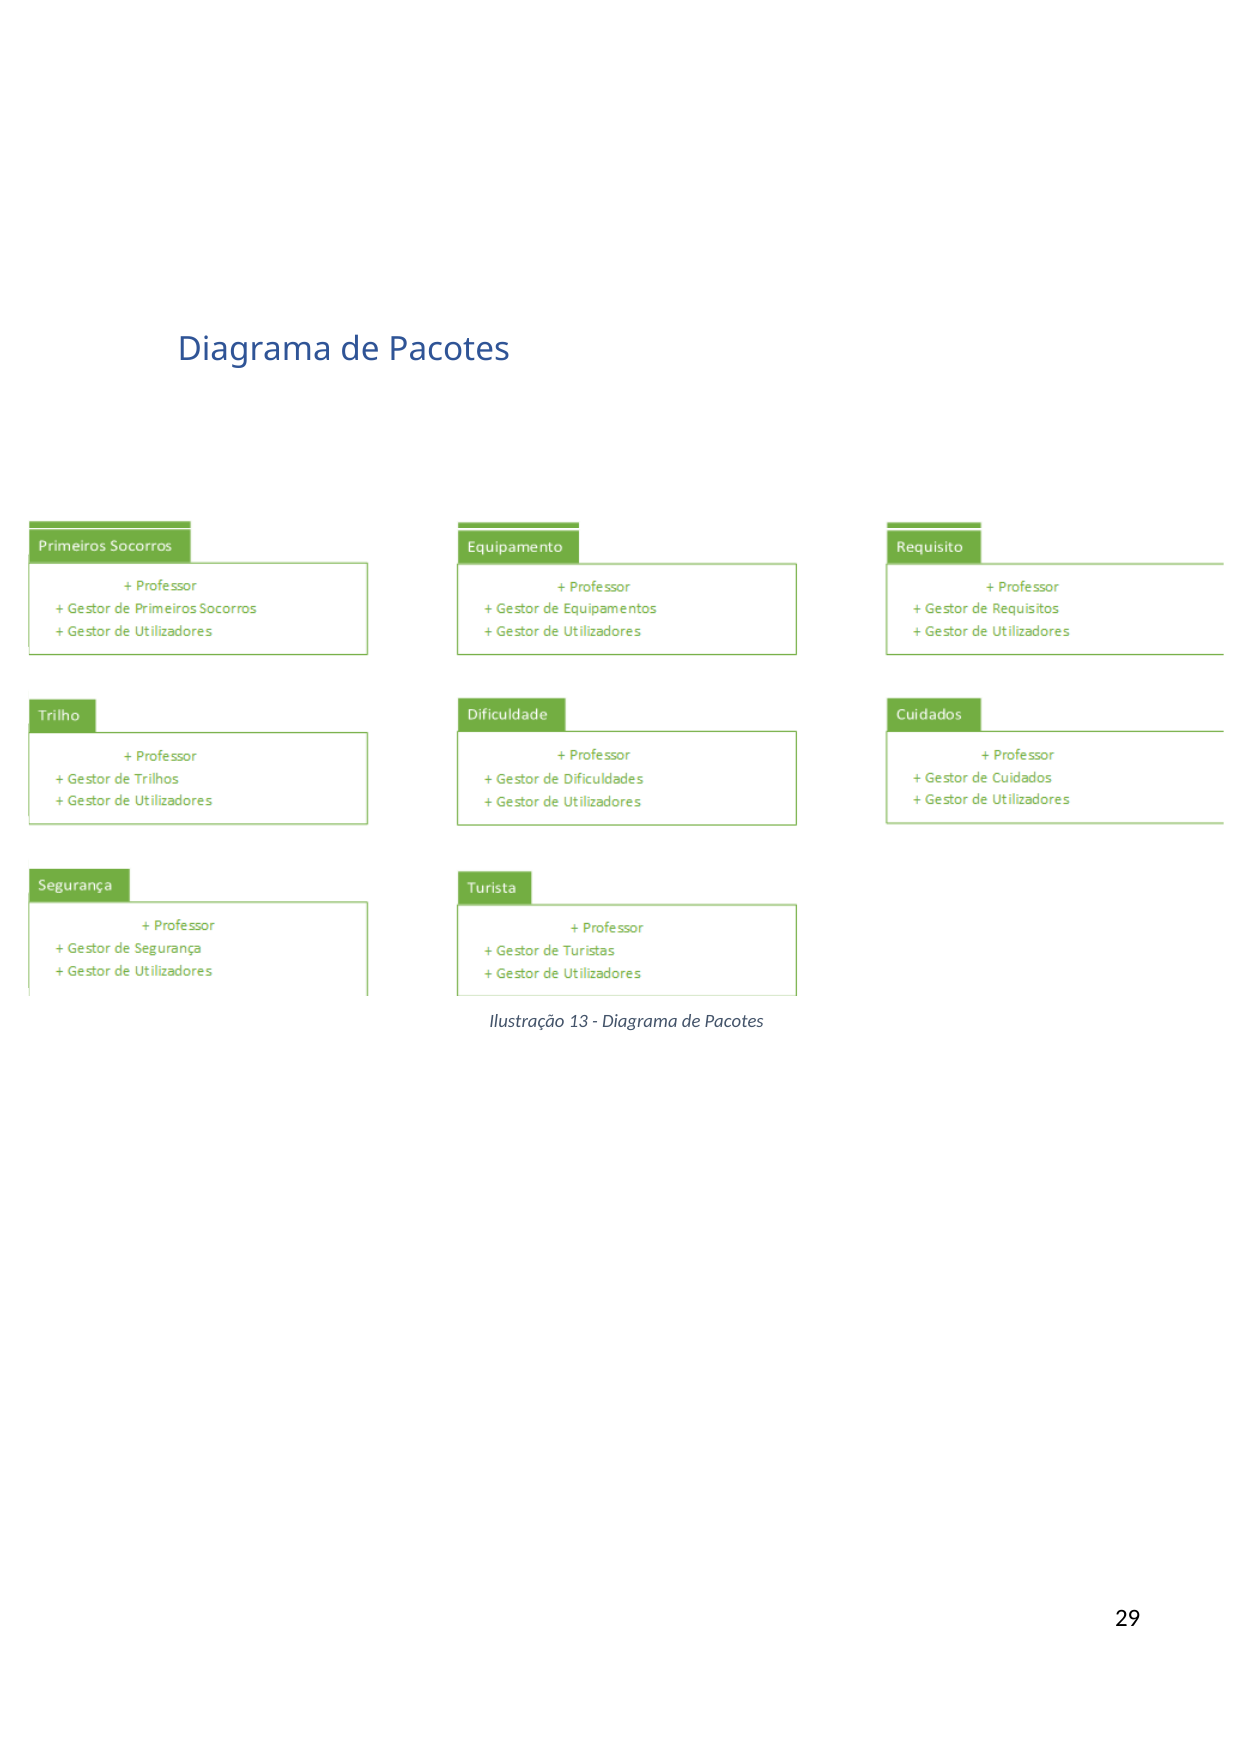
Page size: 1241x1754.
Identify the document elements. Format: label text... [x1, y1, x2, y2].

subtitle Diagrama de Pacotes [177, 325, 1063, 371]
picture [27, 520, 1223, 995]
